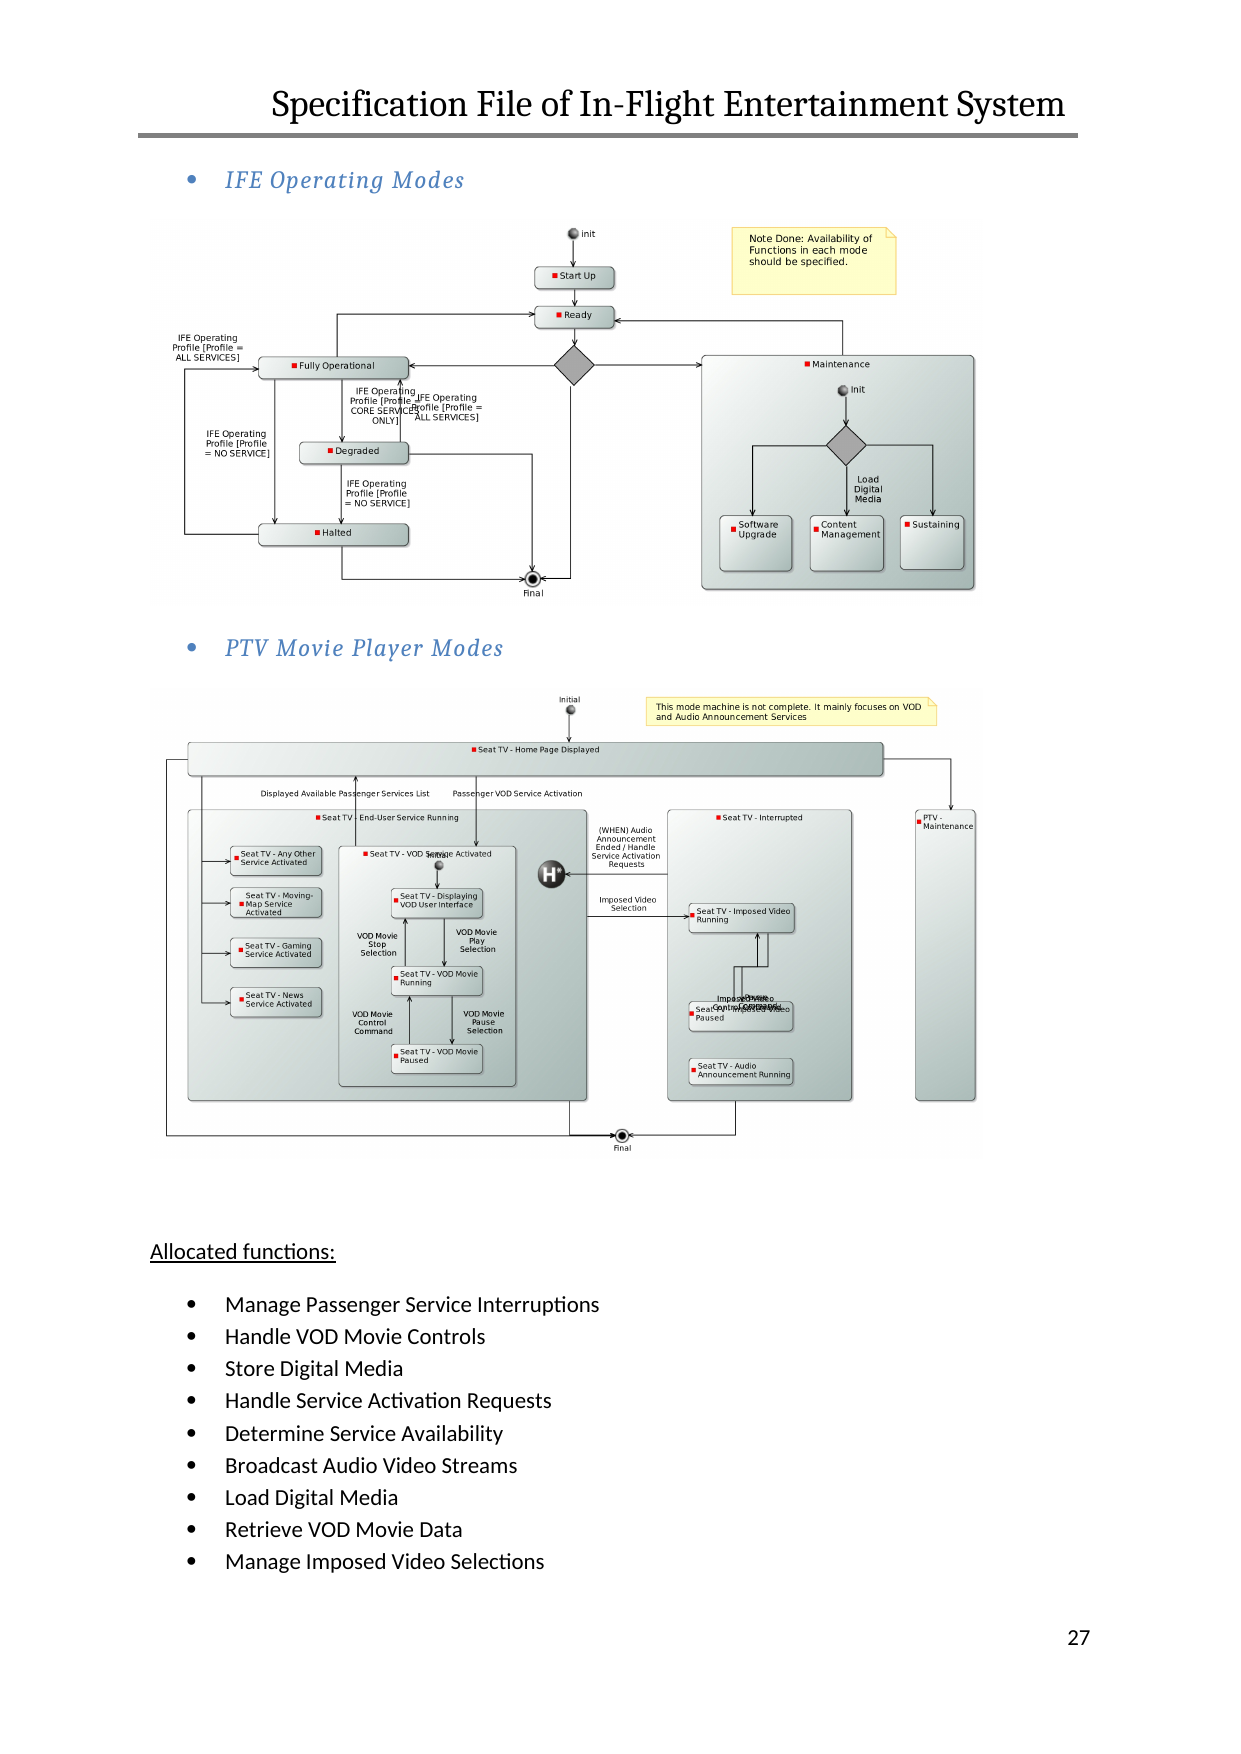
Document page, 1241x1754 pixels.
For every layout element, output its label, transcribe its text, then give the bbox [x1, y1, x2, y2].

subtitle PTV Movie Player Modes [187, 634, 1090, 663]
list Manage Passenger Service Interruptions [187, 1290, 1090, 1318]
text Allocated functions: [150, 1237, 1090, 1265]
list Broadcast Audio Video Streams [187, 1451, 1090, 1479]
list Manage Imposed Video Selections [187, 1547, 1090, 1576]
list Retrieve VOD Movie Data [187, 1515, 1090, 1543]
subtitle IFE Operating Modes [187, 166, 1090, 194]
picture [150, 219, 984, 606]
picture [150, 688, 984, 1159]
list Handle Service Activation Requests [187, 1387, 1090, 1414]
list Load Digital Media [187, 1483, 1090, 1511]
list Handle VOD Movie Controls [187, 1322, 1090, 1350]
list Determine Service Availability [187, 1419, 1090, 1447]
list Store Digital Media [187, 1354, 1090, 1382]
